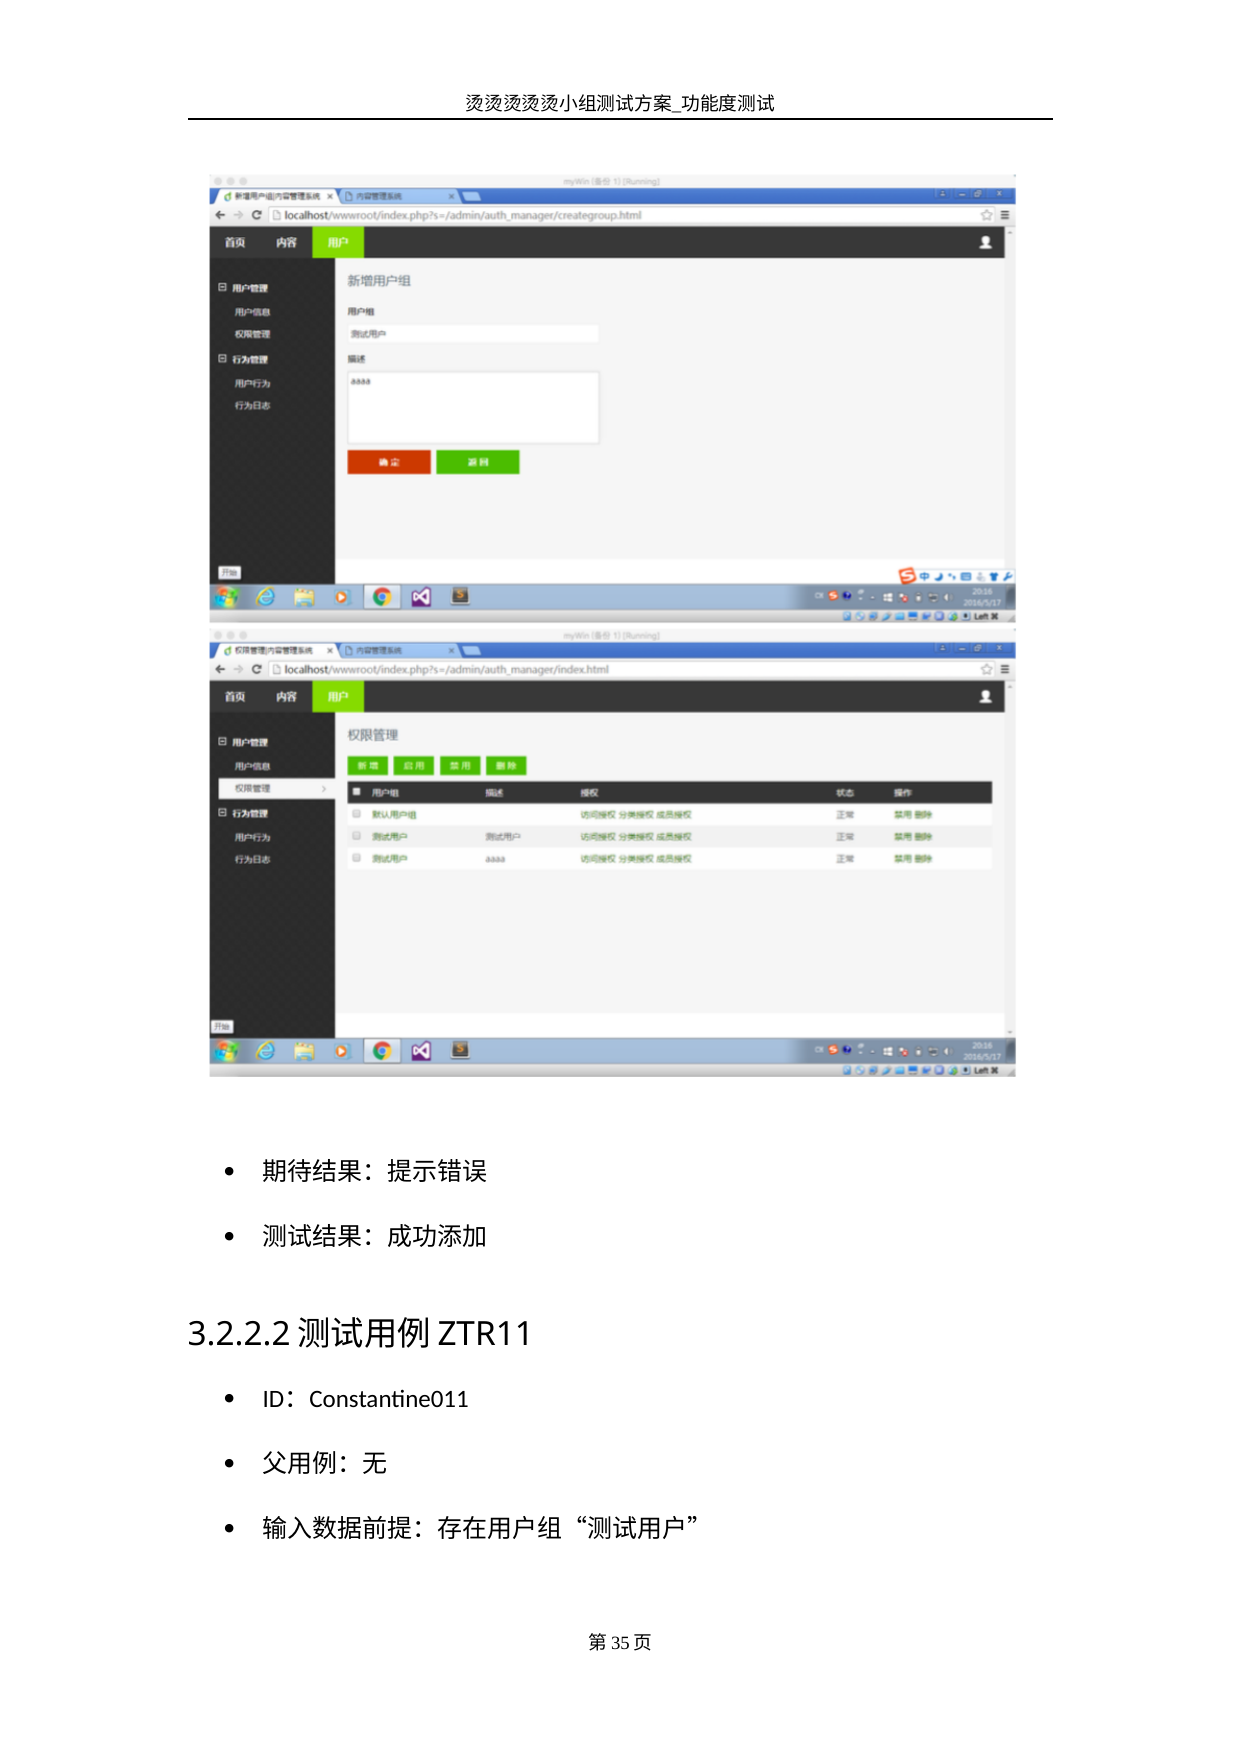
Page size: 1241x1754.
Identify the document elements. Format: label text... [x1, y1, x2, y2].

list 测试结果：成功添加 [225, 1202, 1053, 1267]
subtitle 3.2.2.2测试用例ZTR11 [187, 1299, 1053, 1364]
list ID：Constantine011 [225, 1364, 1053, 1429]
list 期待结果：提示错误 [225, 1137, 1053, 1202]
list 父用例：无 [225, 1429, 1053, 1494]
picture [195, 162, 1045, 1079]
list 输入数据前提：存在用户组“测试用户” [225, 1494, 1053, 1559]
